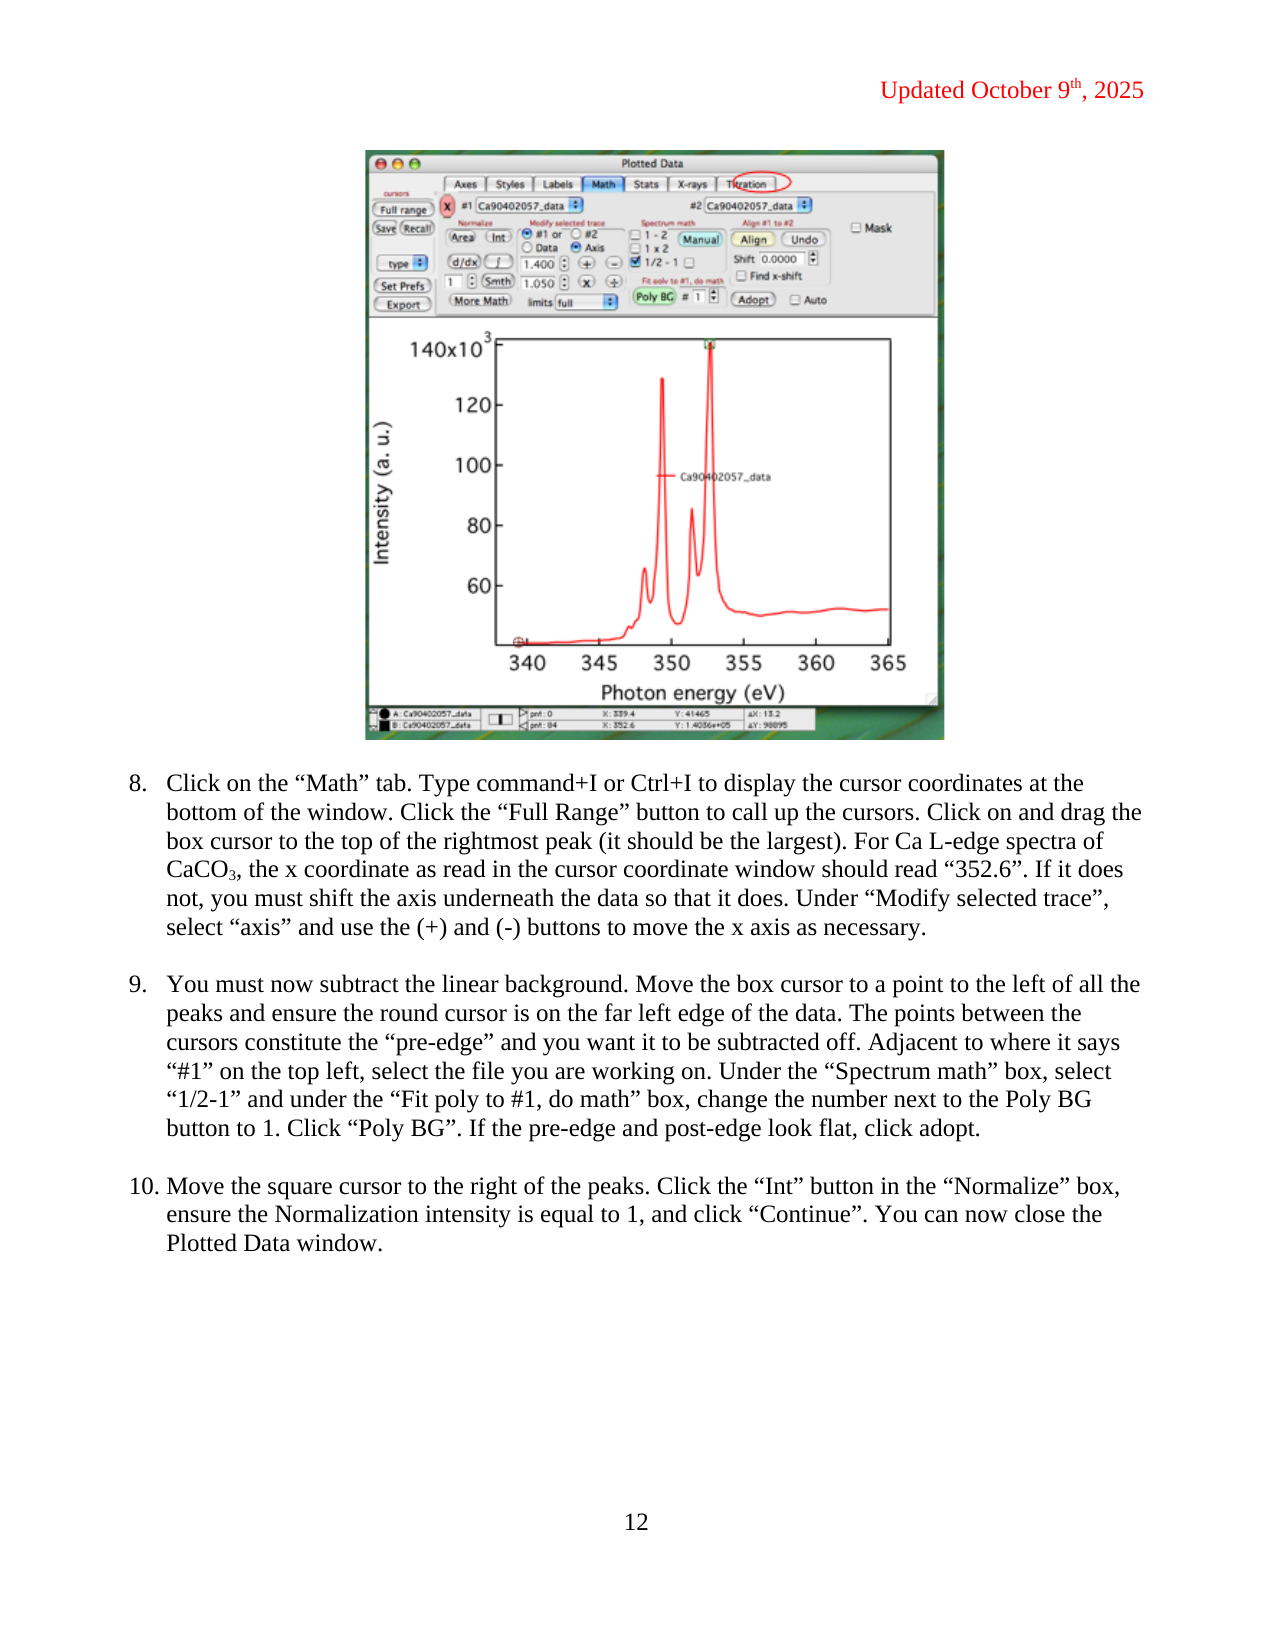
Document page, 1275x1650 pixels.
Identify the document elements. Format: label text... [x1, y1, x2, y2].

list You must now subtract the linear background. Move the box cursor to a point to the left of all the peaks and ensure the round cursor is on the far left edge of the data. The points between the cursors constitute the “pre-edge” and you want it to be subtracted off. Adjacent to where it says “#1” on the top left, select the file you are working on. Under the “Spectrum math” box, select “1/2-1” and under the “Fit poly to #1, do math” box, change the number next to the Poly BG button to 1. Click “Poly BG”. If the pre-edge and post-edge look flat, click adopt. [128, 969, 1144, 1142]
list Move the square cursor to the right of the peaks. Click the “Int” button in the “Normalize” box, ensure the Normalization intensity is equal to 1, and click “Continue”. You can now close the Plotted Data window. [128, 1171, 1144, 1257]
picture [365, 150, 945, 740]
list Click on the “Math” tab. Type command+I or Ctrl+I to display the cursor coordinates at the bottom of the window. Click the “Full Range” button to call up the cursors. Click on and drag the box cursor to the top of the rightmost peak (it should be the largest). For Ca L-edge spectra of CaCO3, the x coordinate as read in the cursor coordinate window should read “352.6”. If it does not, you must shift the axis underneath the data so that it does. Under “Modify selected trace”, select “axis” and use the (+) and (-) buttons to move the x axis as necessary. [128, 768, 1144, 941]
